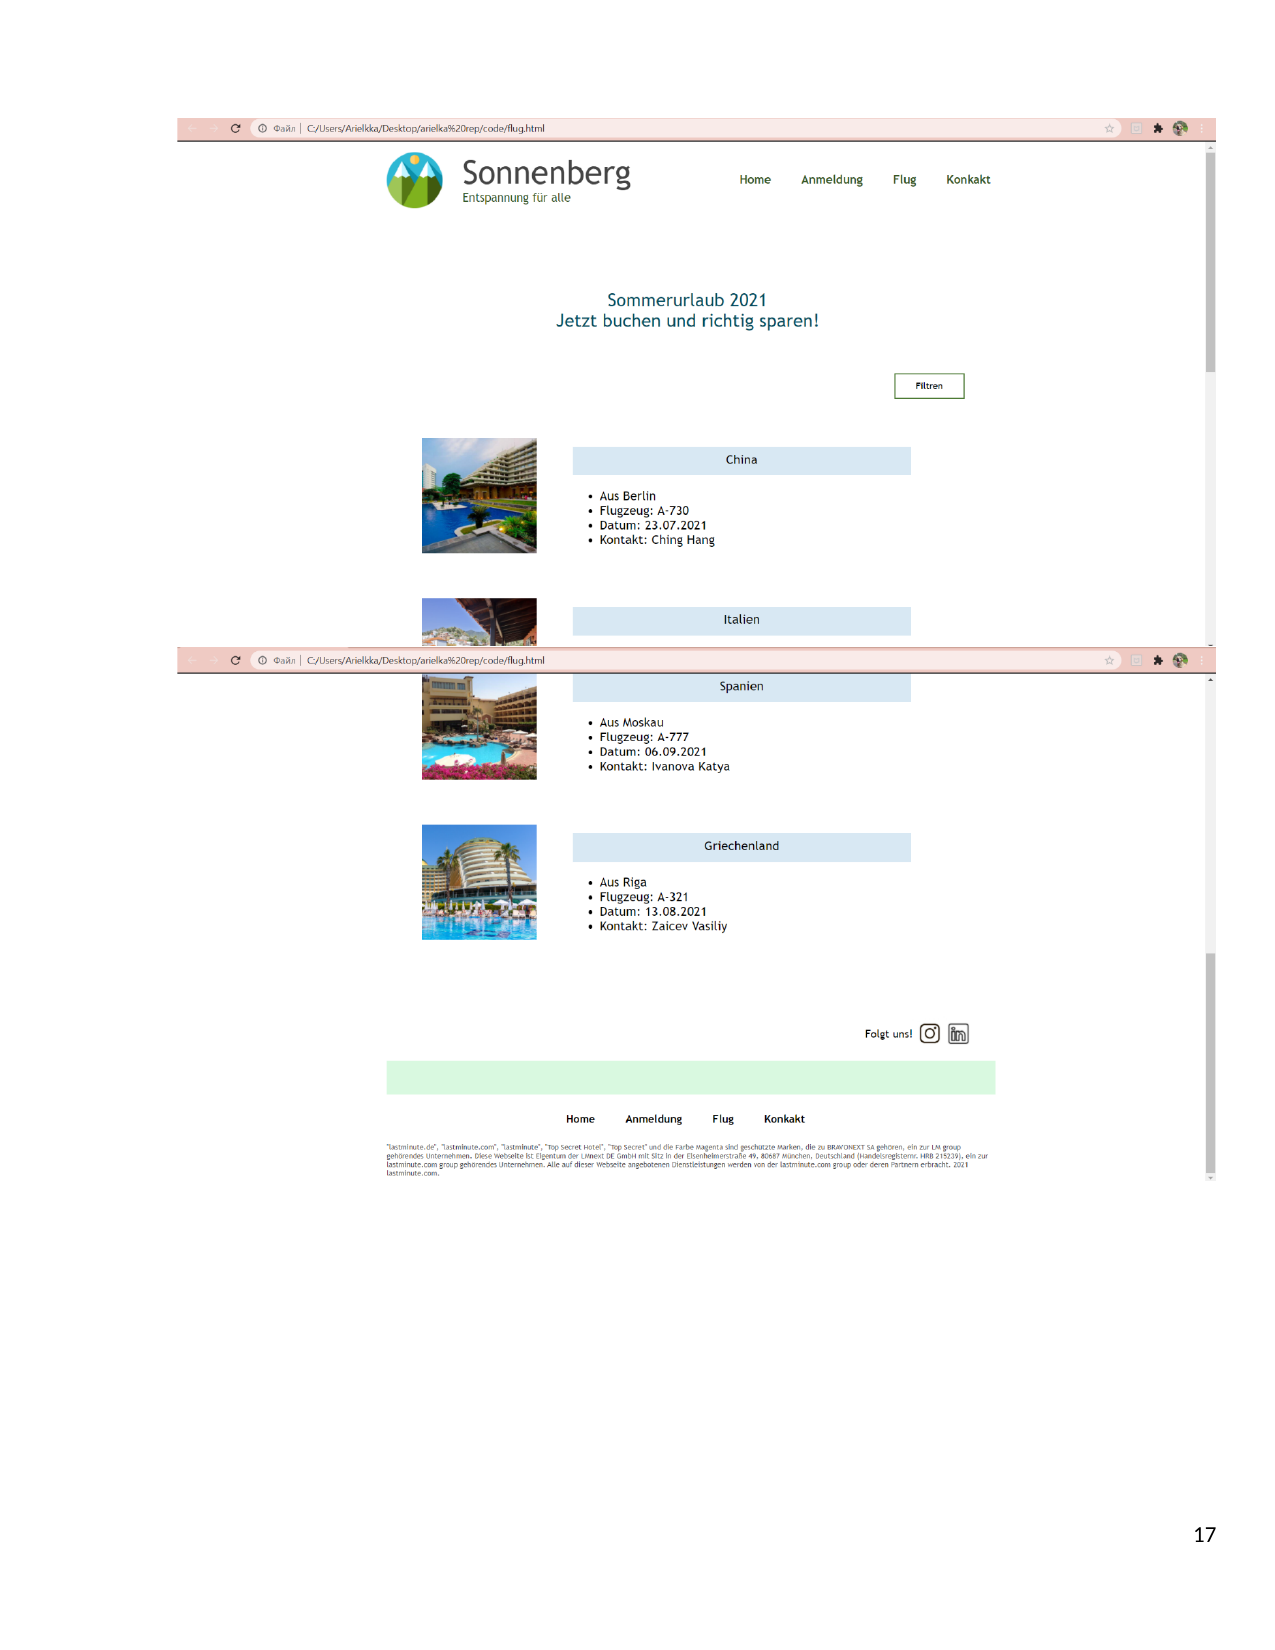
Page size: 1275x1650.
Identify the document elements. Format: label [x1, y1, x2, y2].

picture [177, 647, 1216, 1181]
picture [177, 118, 1216, 646]
